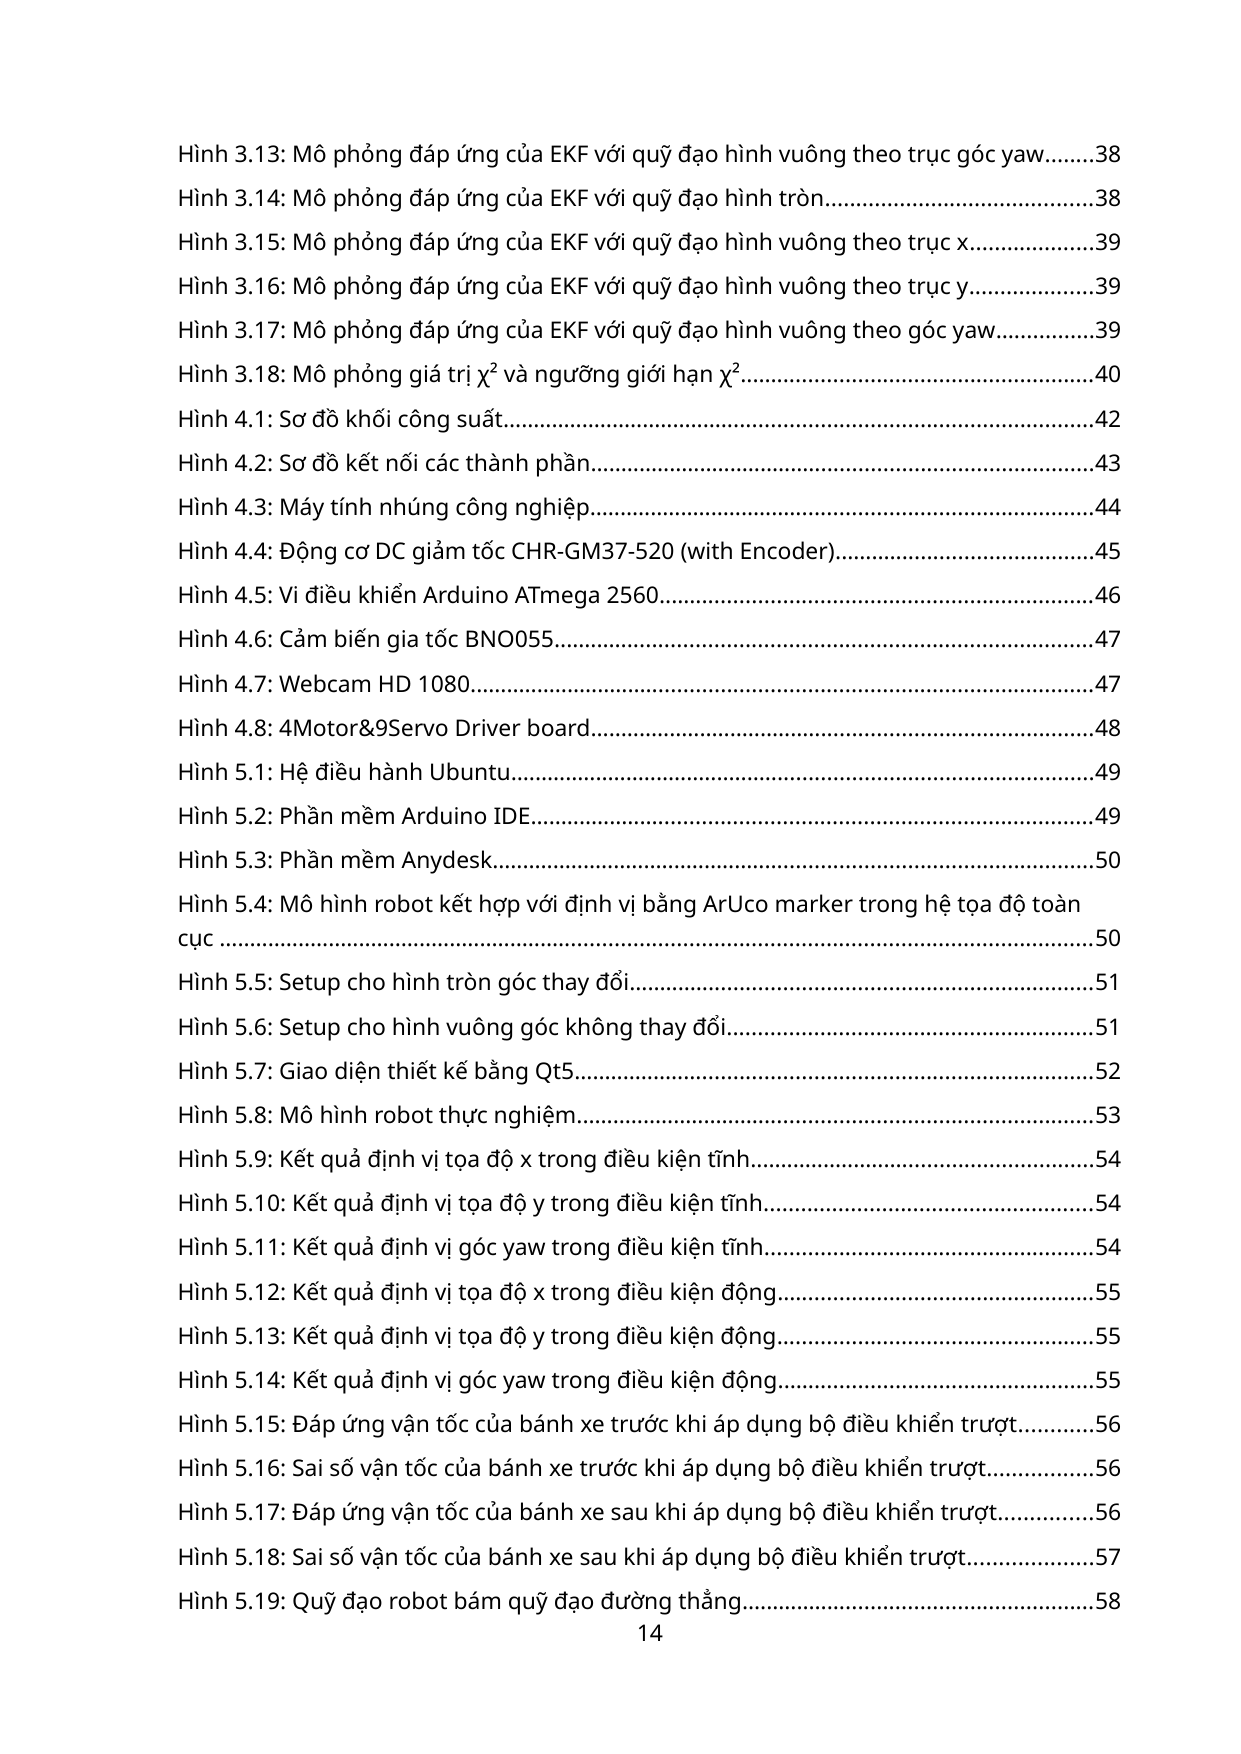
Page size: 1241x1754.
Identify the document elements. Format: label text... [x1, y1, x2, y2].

text Hình 5.1: Hệ điều hành Ubuntu 49 [177, 756, 1122, 787]
text Hình 5.11: Kết quả định vị góc yaw trong điều kiện tĩnh 54 [177, 1231, 1122, 1262]
text Hình 4.1: Sơ đồ khối công suất 42 [177, 402, 1122, 434]
text Hình 5.4: Mô hình robot kết hợp với định vị bằng ArUco marker trong hệ tọa độ toàn cục 50 [177, 888, 1122, 953]
text Hình 5.19: Quỹ đạo robot bám quỹ đạo đường thẳng 58 [177, 1584, 1122, 1616]
text Hình 5.12: Kết quả định vị tọa độ x trong điều kiện động 55 [177, 1275, 1122, 1307]
text Hình 3.13: Mô phỏng đáp ứng của EKF với quỹ đạo hình vuông theo trục góc yaw 38 [177, 137, 1122, 169]
text Hình 5.2: Phần mềm Arduino IDE 49 [177, 800, 1122, 831]
text Hình 5.8: Mô hình robot thực nghiệm 53 [177, 1099, 1122, 1130]
text Hình 3.15: Mô phỏng đáp ứng của EKF với quỹ đạo hình vuông theo trục x 39 [177, 226, 1122, 257]
text Hình 3.16: Mô phỏng đáp ứng của EKF với quỹ đạo hình vuông theo trục y 39 [177, 270, 1122, 301]
text Hình 5.7: Giao diện thiết kế bằng Qt5 52 [177, 1054, 1122, 1086]
text Hình 4.7: Webcam HD 1080 47 [177, 667, 1122, 699]
text Hình 4.2: Sơ đồ kết nối các thành phần 43 [177, 447, 1122, 478]
text Hình 5.17: Đáp ứng vận tốc của bánh xe sau khi áp dụng bộ điều khiển trượt 56 [177, 1496, 1122, 1527]
text Hình 3.17: Mô phỏng đáp ứng của EKF với quỹ đạo hình vuông theo góc yaw 39 [177, 314, 1122, 345]
text Hình 5.15: Đáp ứng vận tốc của bánh xe trước khi áp dụng bộ điều khiển trượt 56 [177, 1408, 1122, 1439]
text Hình 5.9: Kết quả định vị tọa độ x trong điều kiện tĩnh 54 [177, 1143, 1122, 1174]
text Hình 5.16: Sai số vận tốc của bánh xe trước khi áp dụng bộ điều khiển trượt 56 [177, 1452, 1122, 1483]
text Hình 5.3: Phần mềm Anydesk 50 [177, 844, 1122, 875]
text Hình 5.6: Setup cho hình vuông góc không thay đổi 51 [177, 1010, 1122, 1042]
text Hình 5.14: Kết quả định vị góc yaw trong điều kiện động 55 [177, 1364, 1122, 1395]
text Hình 3.14: Mô phỏng đáp ứng của EKF với quỹ đạo hình tròn 38 [177, 182, 1122, 213]
text Hình 4.6: Cảm biến gia tốc BNO055 47 [177, 623, 1122, 654]
text Hình 4.5: Vi điều khiển Arduino ATmega 2560 46 [177, 579, 1122, 610]
text Hình 4.4: Động cơ DC giảm tốc CHR-GM37-520 (with Encoder) 45 [177, 535, 1122, 566]
text Hình 5.5: Setup cho hình tròn góc thay đổi 51 [177, 966, 1122, 997]
text Hình 4.8: 4Motor&9Servo Driver board 48 [177, 712, 1122, 743]
text Hình 5.13: Kết quả định vị tọa độ y trong điều kiện động 55 [177, 1319, 1122, 1351]
text Hình 4.3: Máy tính nhúng công nghiệp 44 [177, 491, 1122, 522]
text Hình 5.10: Kết quả định vị tọa độ y trong điều kiện tĩnh 54 [177, 1187, 1122, 1218]
text Hình 3.18: Mô phỏng giá trị χ² và ngưỡng giới hạn χ² 40 [177, 358, 1122, 389]
text Hình 5.18: Sai số vận tốc của bánh xe sau khi áp dụng bộ điều khiển trượt 57 [177, 1540, 1122, 1572]
